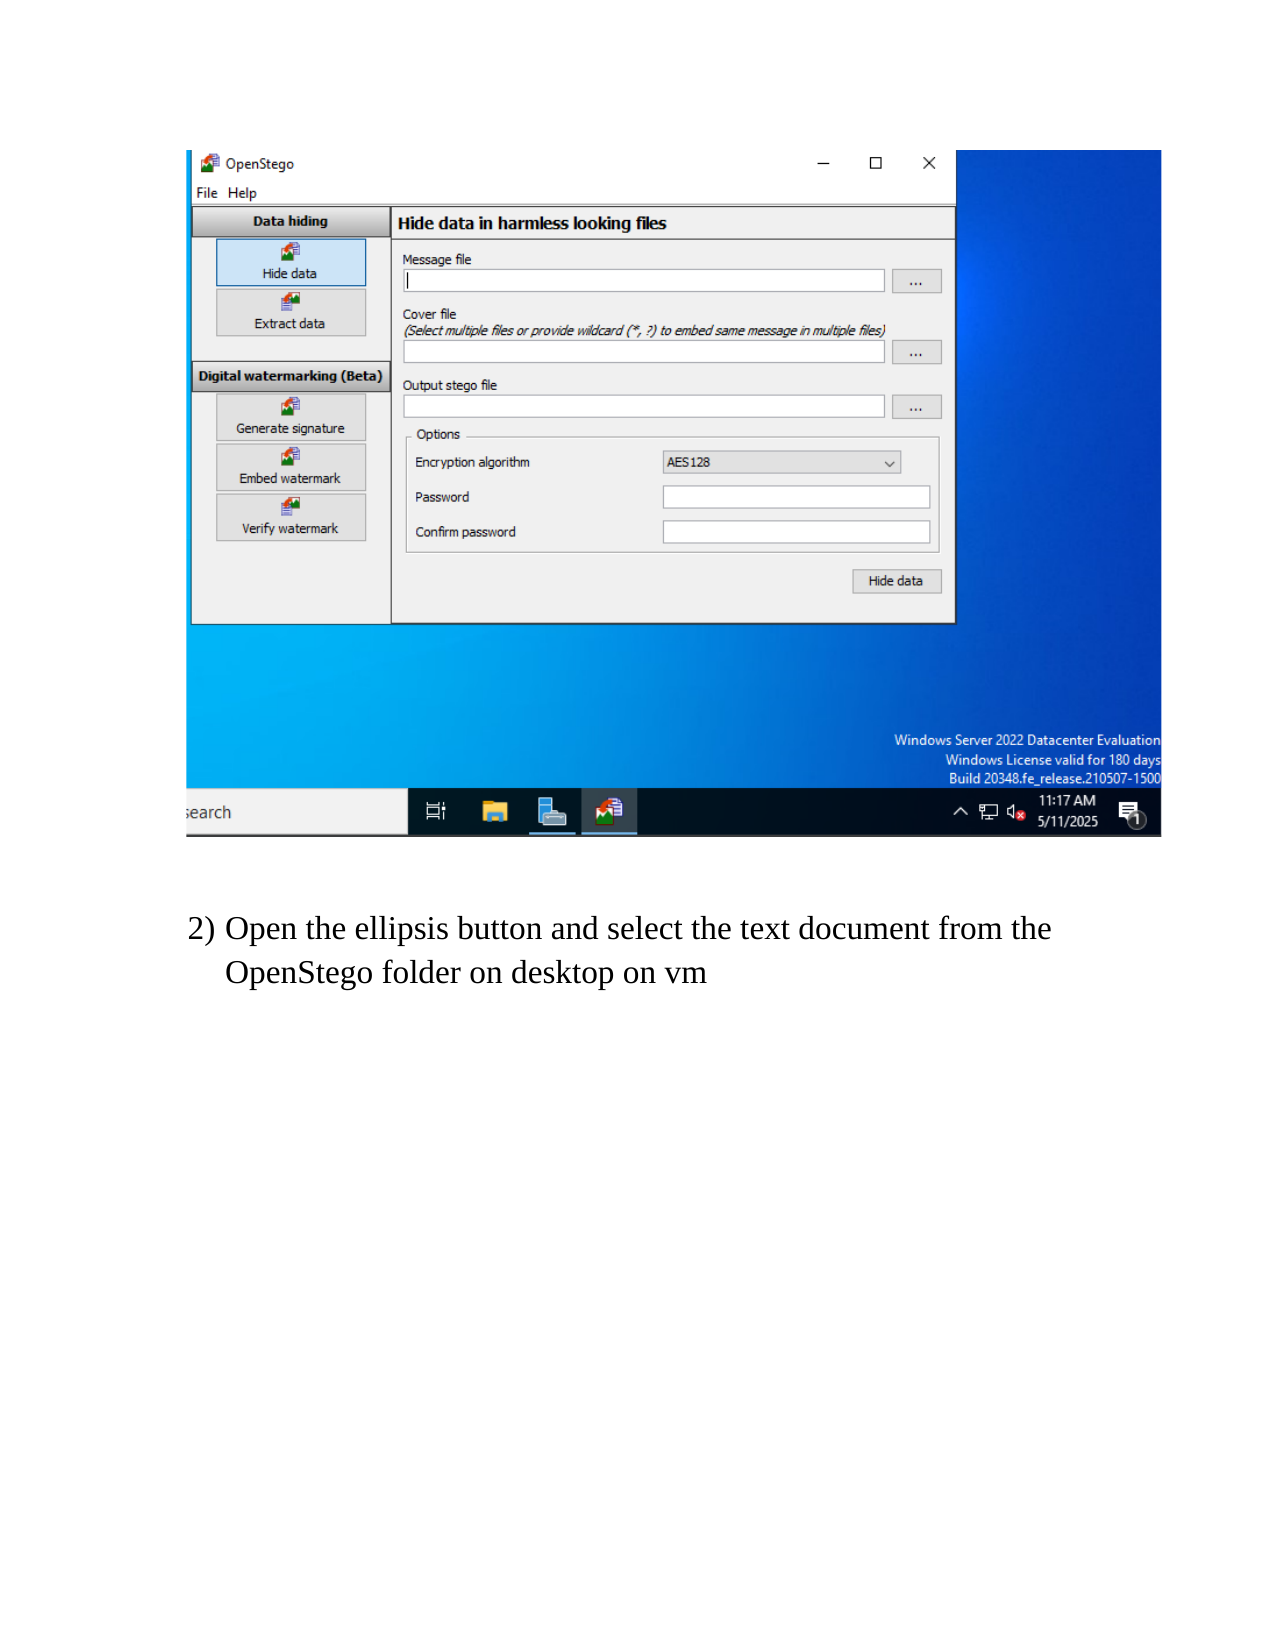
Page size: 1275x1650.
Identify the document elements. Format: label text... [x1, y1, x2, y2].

list Open the ellipsis button and select the text document from the OpenStego folder on desktop on vm [187, 908, 1125, 991]
picture [186, 150, 1162, 837]
